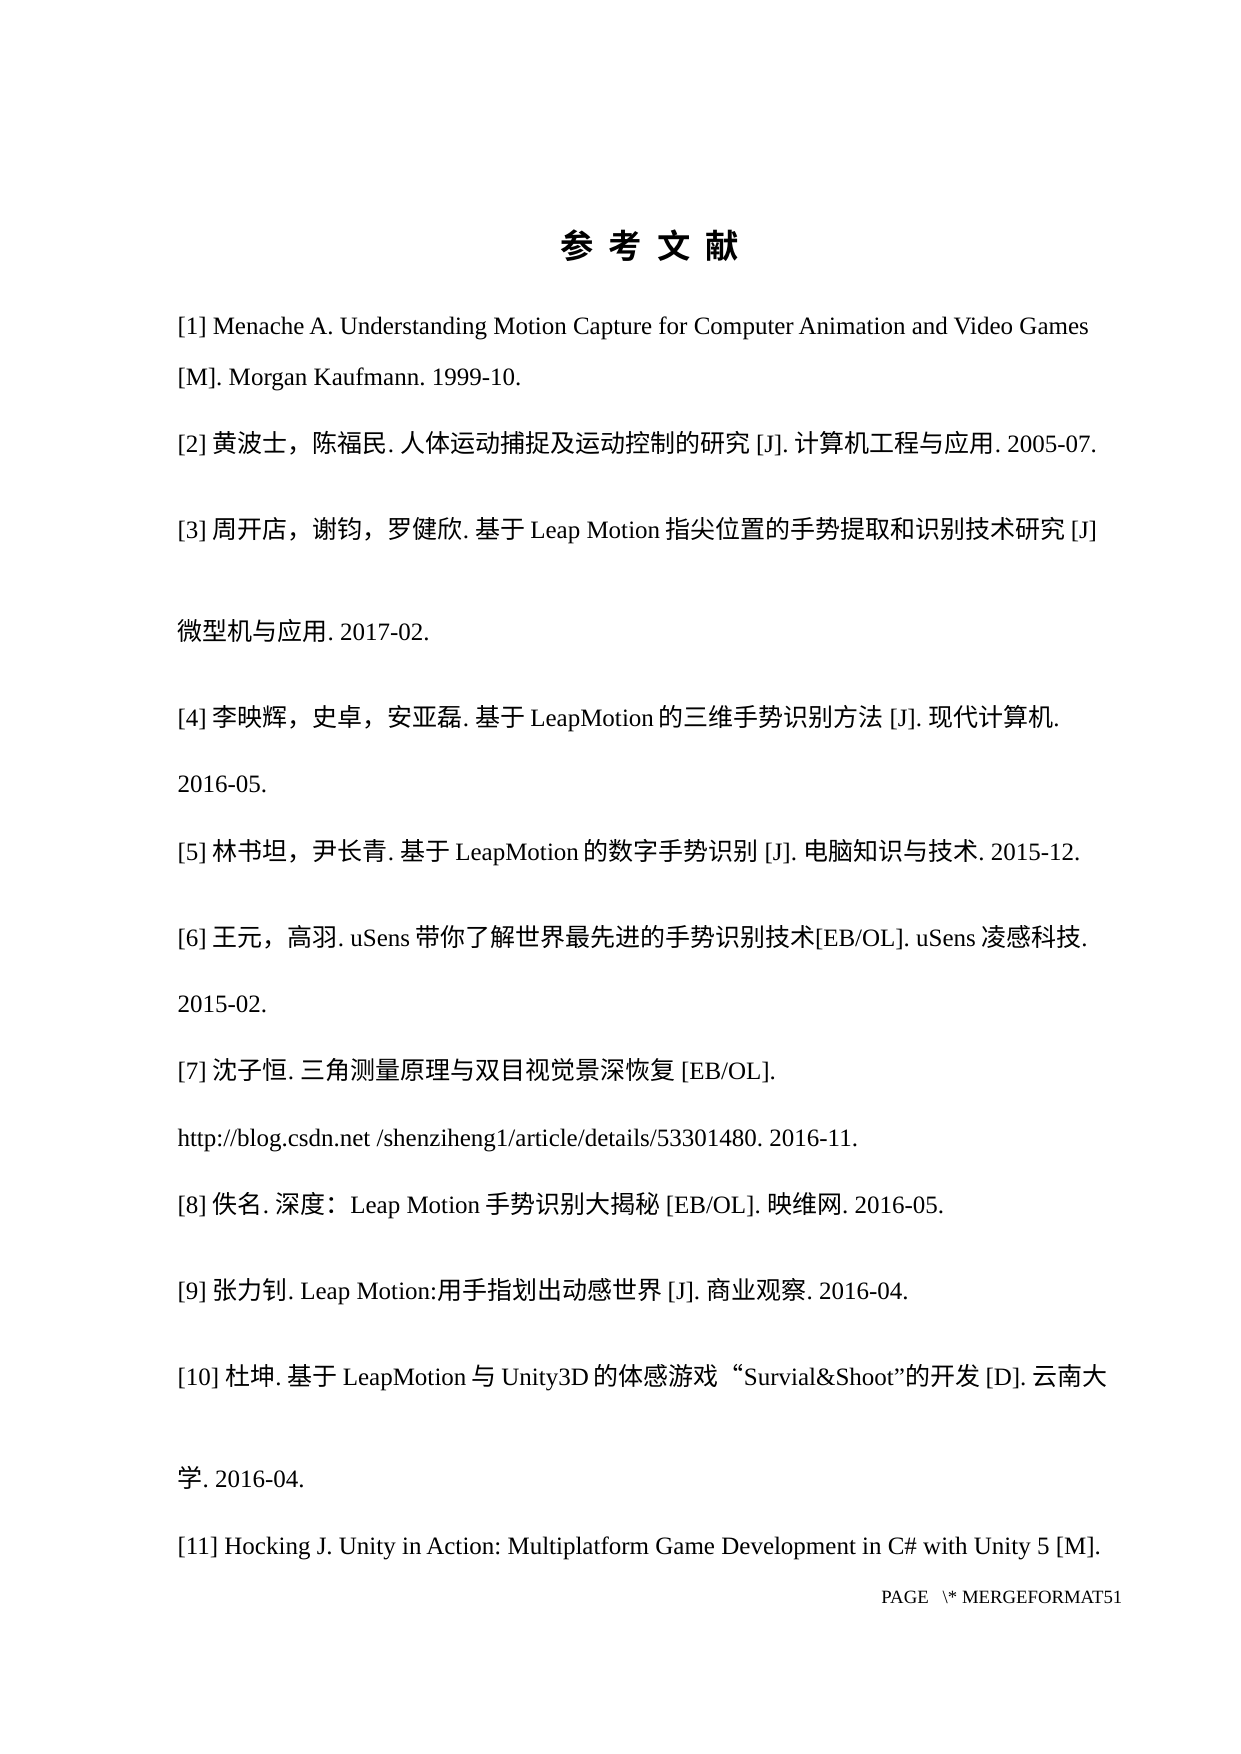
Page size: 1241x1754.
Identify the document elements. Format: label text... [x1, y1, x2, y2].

text [5] 林书坦，尹长青. 基于LeapMotion的数字手势识别 [J]. 电脑知识与技术. 2015-12. [177, 815, 1122, 883]
text [9] 张力钊. Leap Motion:用手指划出动感世界 [J]. 商业观察. 2016-04. [177, 1255, 1122, 1323]
text [6] 王元，高羽. uSens带你了解世界最先进的手势识别技术[EB/OL]. uSens凌感科技. 2015-02. [177, 901, 1122, 1020]
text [177, 1529, 1122, 1563]
text [4] 李映辉，史卓，安亚磊. 基于LeapMotion的三维手势识别方法 [J]. 现代计算机. 2016-05. [177, 682, 1122, 801]
text [8] 佚名. 深度：Leap Motion手势识别大揭秘 [EB/OL]. 映维网. 2016-05. [177, 1169, 1122, 1237]
text http://blog.csdn.net /shenziheng1/article/details/53301480. 2016-11. [177, 1120, 1122, 1154]
text [1] Menache A. Understanding Motion Capture for Computer Animation and Video Games [M]. Morgan Kaufmann. 1999-10. [177, 309, 1122, 393]
text [7] 沈子恒. 三角测量原理与双目视觉景深恢复 [EB/OL]. [177, 1034, 1122, 1102]
title 参 考 文 献 [177, 210, 1122, 278]
text [2] 黄波士，陈福民. 人体运动捕捉及运动控制的研究 [J]. 计算机工程与应用. 2005-07. [177, 408, 1122, 476]
text [3] 周开店，谢钧，罗健欣. 基于Leap Motion指尖位置的手势提取和识别技术研究 [J] 微型机与应用. 2017-02. [177, 494, 1122, 664]
text [10] 杜坤. 基于LeapMotion与Unity3D的体感游戏“Survial&Shoot”的开发 [D]. 云南大学. 2016-04. [177, 1341, 1122, 1511]
